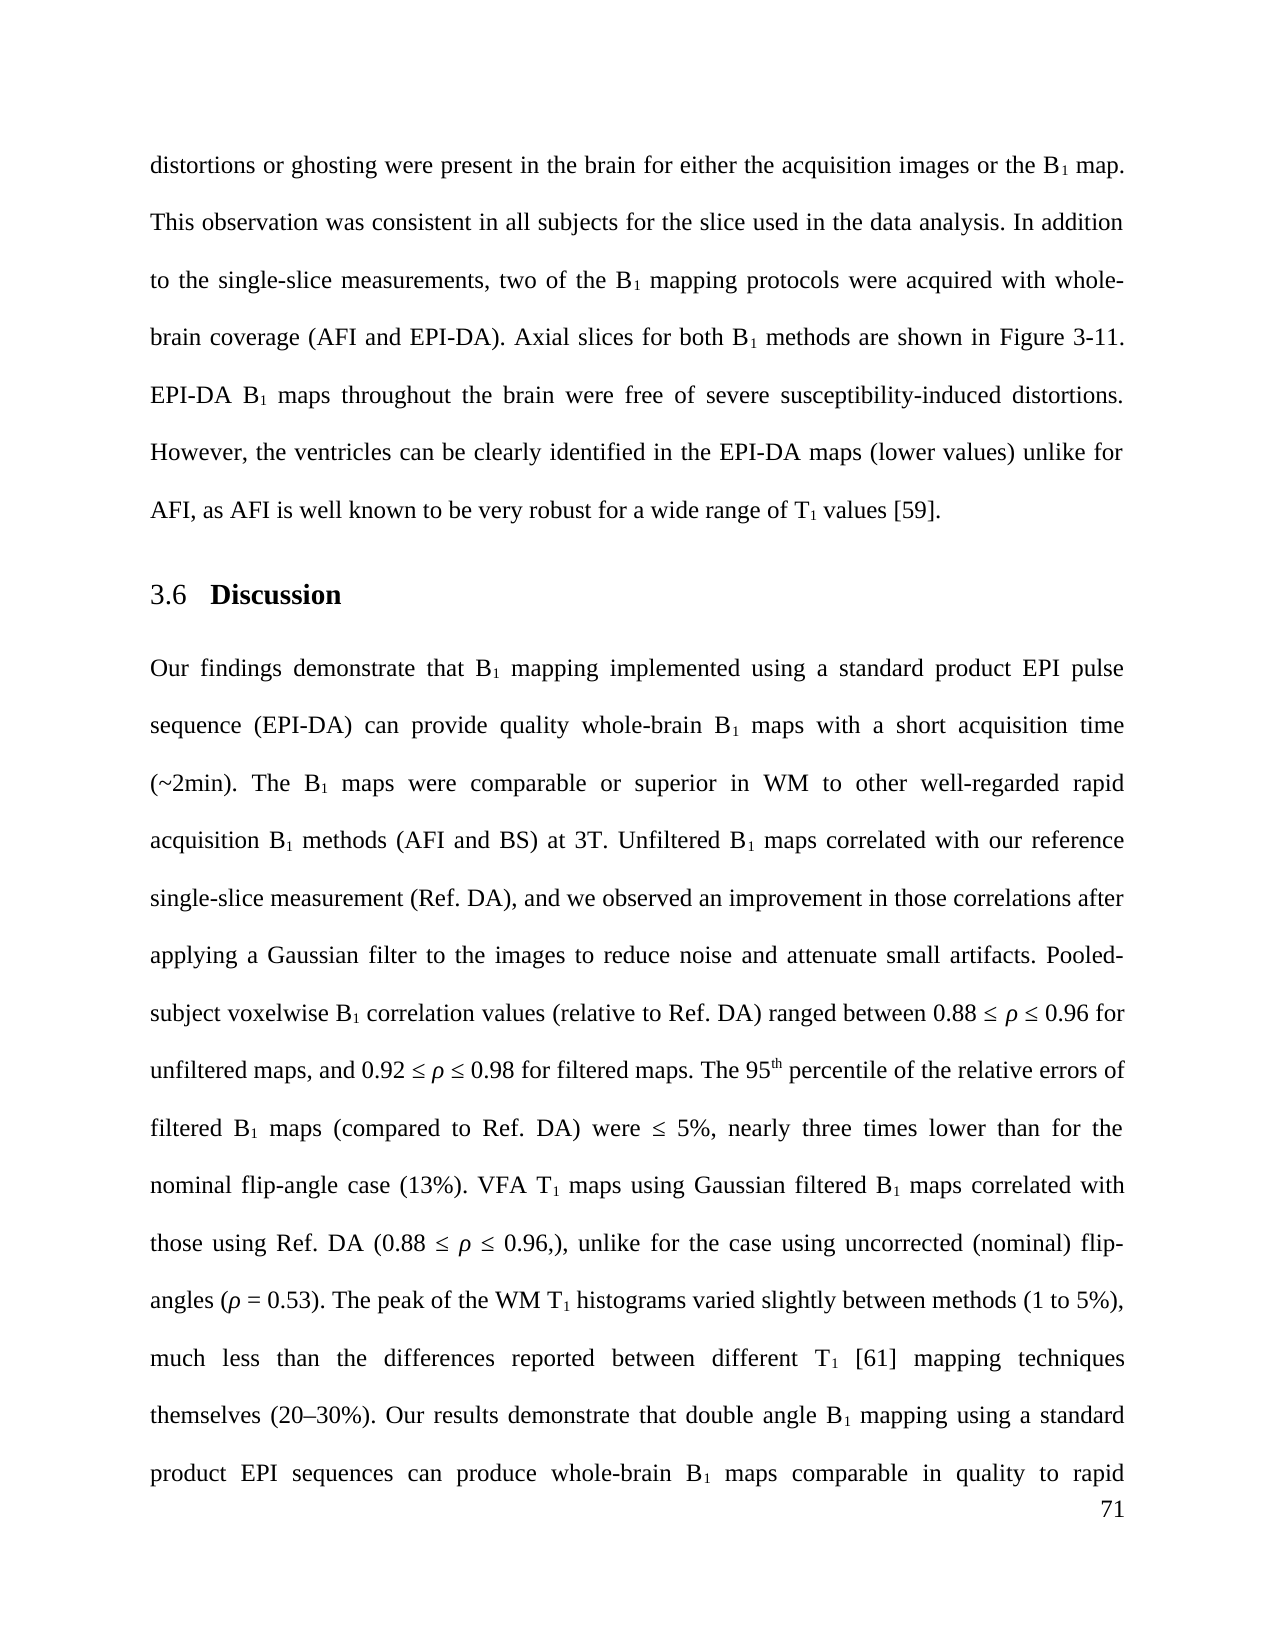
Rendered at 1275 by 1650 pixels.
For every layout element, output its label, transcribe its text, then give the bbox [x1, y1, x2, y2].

subtitle Discussion [150, 577, 1125, 611]
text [150, 653, 1125, 1487]
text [150, 150, 1125, 524]
